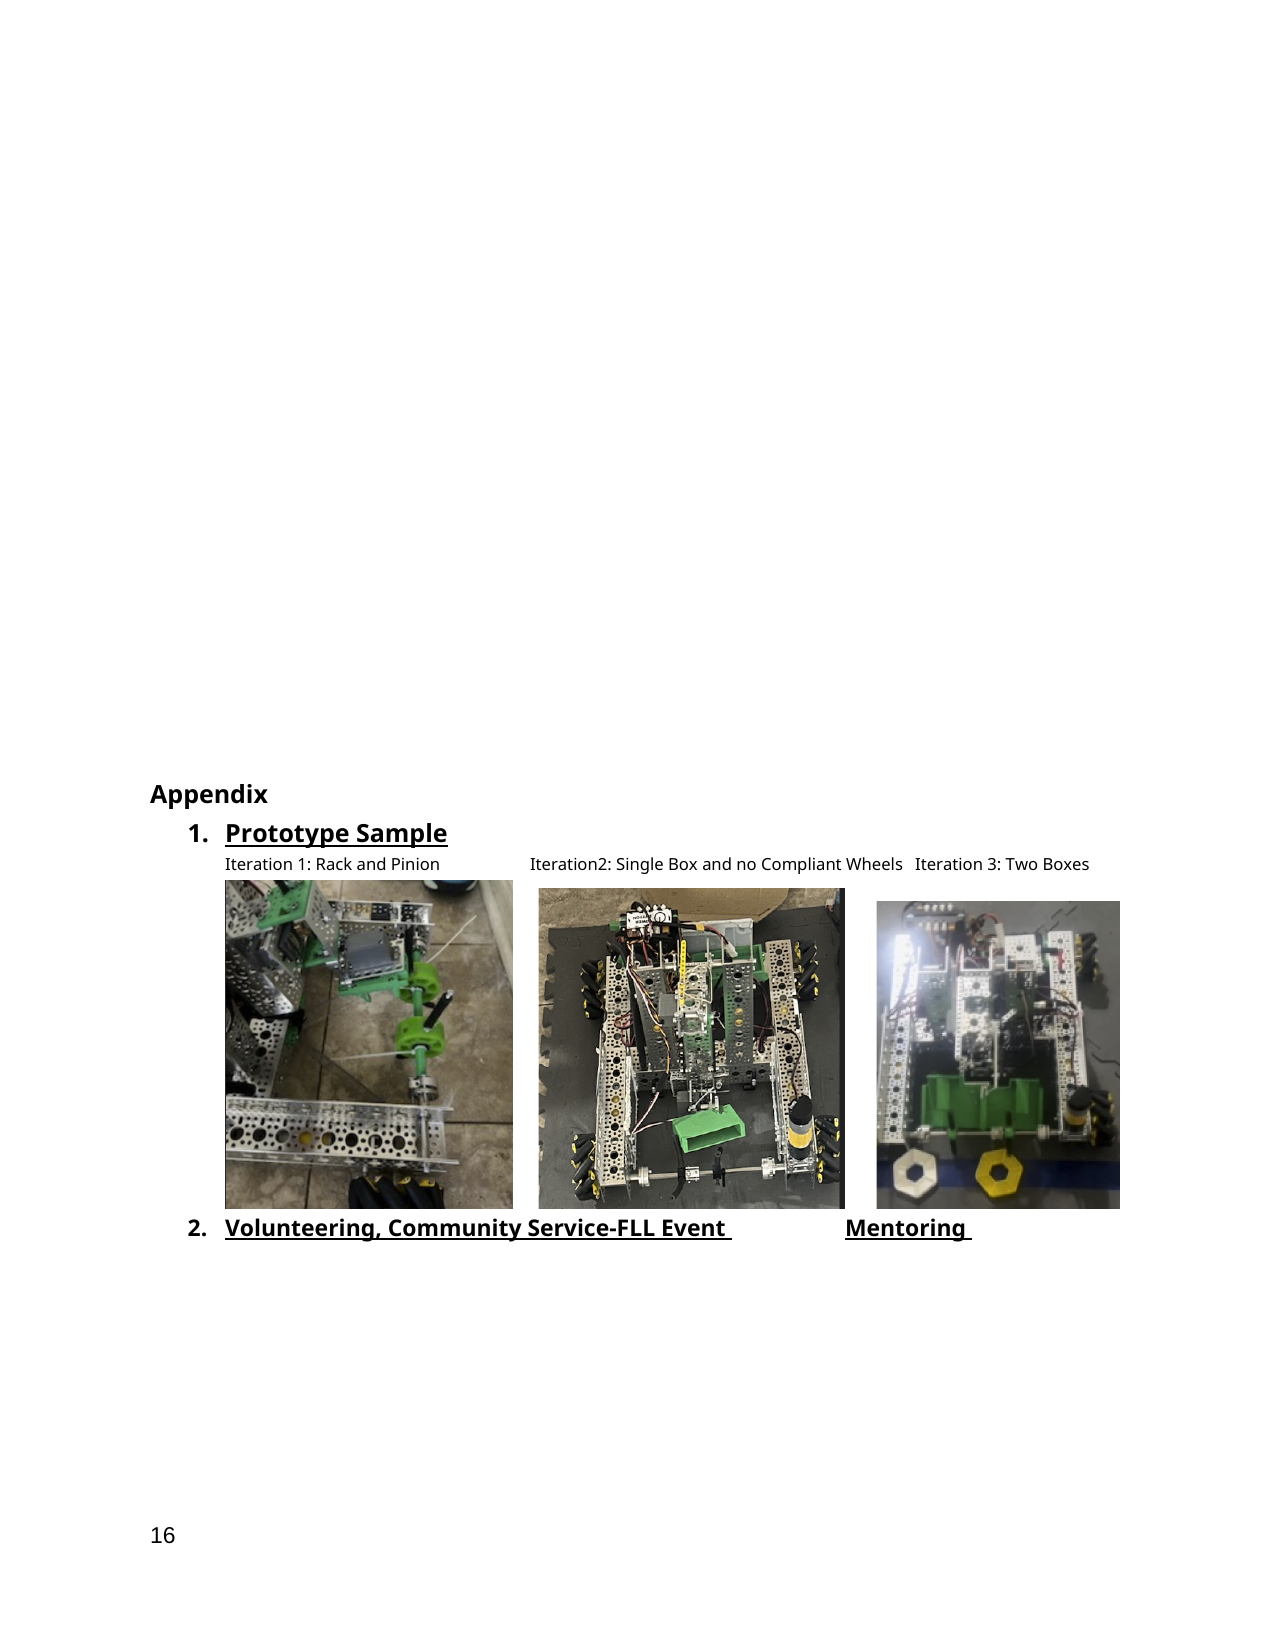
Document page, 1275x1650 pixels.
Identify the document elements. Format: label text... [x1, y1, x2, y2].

picture [225, 880, 513, 1209]
list Volunteering, Community Service-FLL Event Mentoring [187, 1212, 1125, 1243]
list Prototype Sample [187, 816, 1125, 850]
picture [538, 888, 845, 1209]
picture [876, 901, 1120, 1209]
text Appendix [150, 777, 1125, 811]
list Iteration 1: Rack and Pinion Iteration2: Single Box and no Compliant Wheels Iteration 3: Two Boxes [225, 853, 1125, 875]
